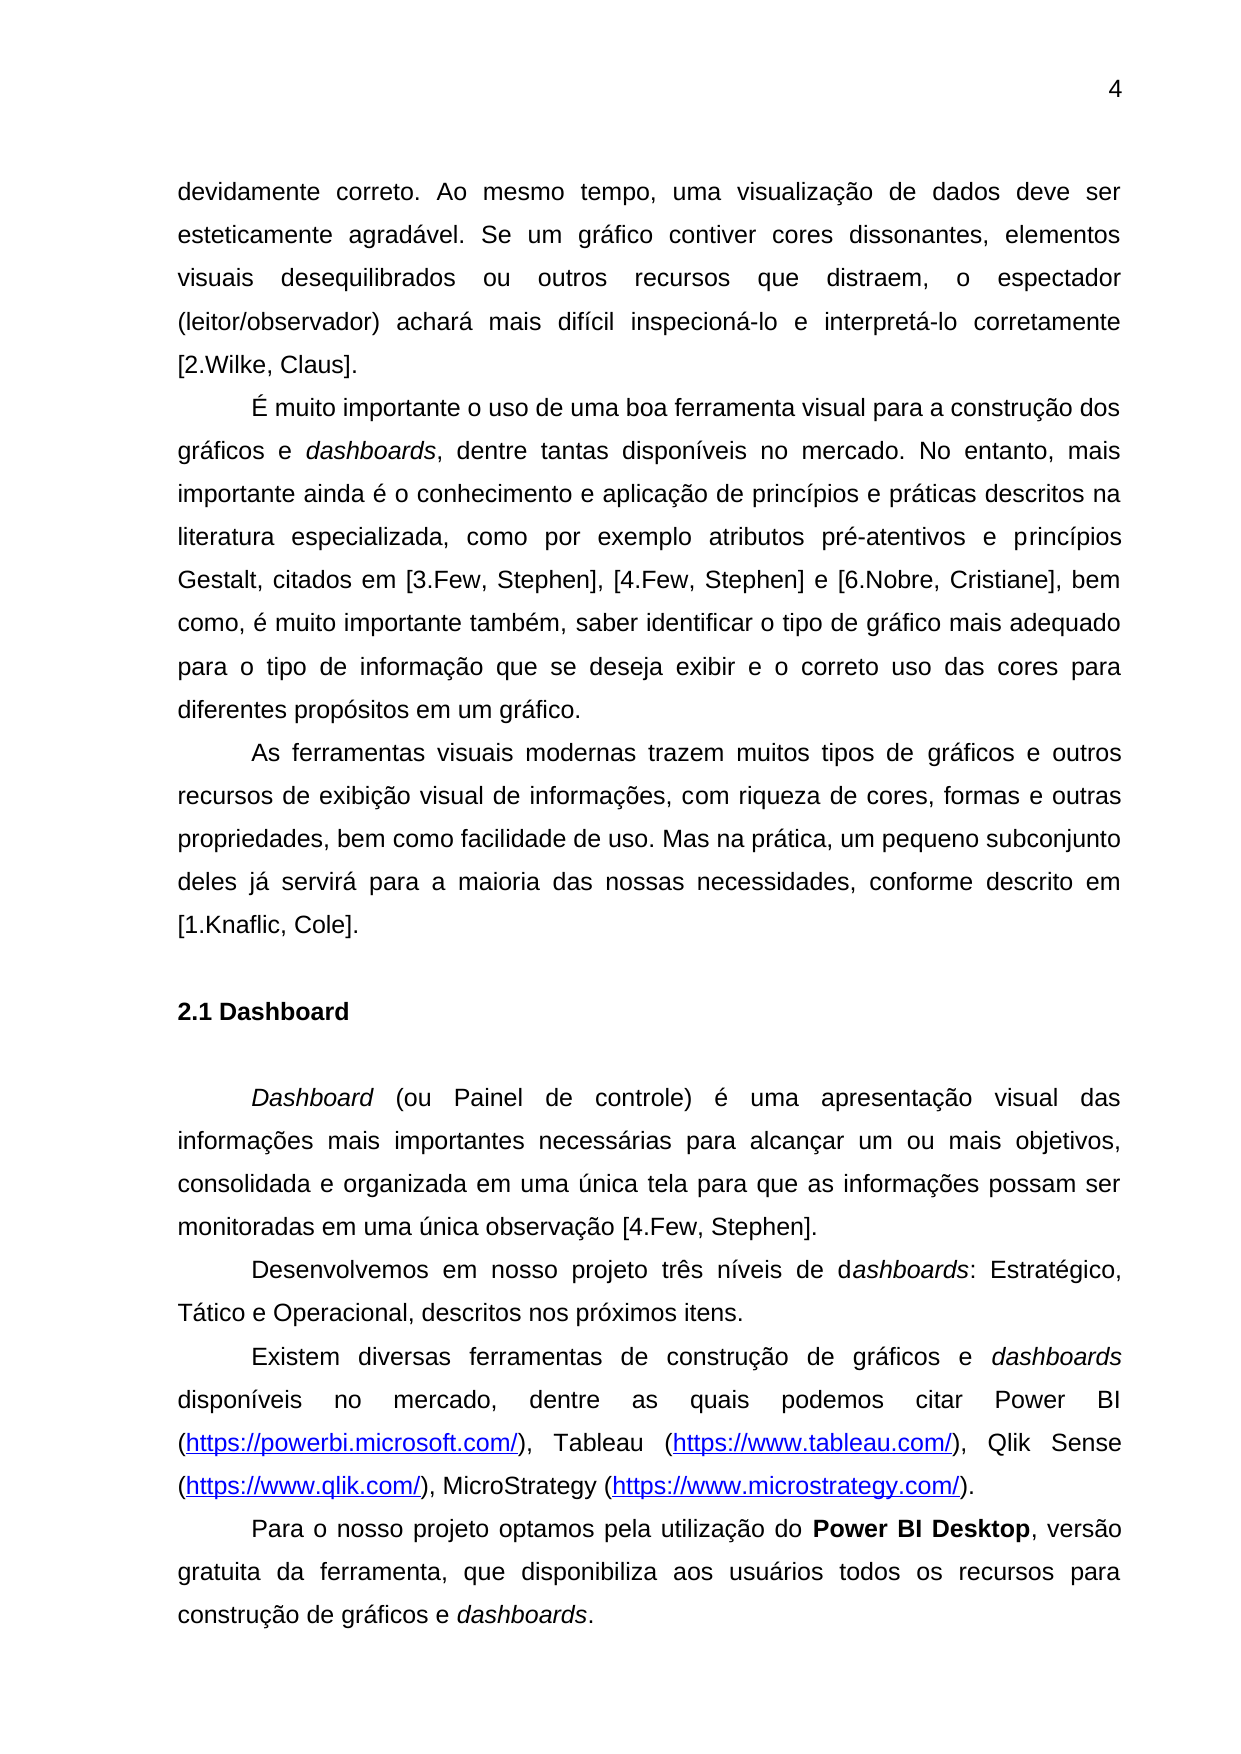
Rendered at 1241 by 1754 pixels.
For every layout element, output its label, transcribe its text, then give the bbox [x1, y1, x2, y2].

text Dashboard (ou Painel de controle) é uma apresentação visual das informações mais importantes necessárias para alcançar um ou mais objetivos, consolidada e organizada em uma única tela para que as informações possam ser monitoradas em uma única observação [4.Few, Stephen]. [177, 1083, 1122, 1241]
text É muito importante o uso de uma boa ferramenta visual para a construção dos gráficos e dashboards, dentre tantas disponíveis no mercado. No entanto, mais importante ainda é o conhecimento e aplicação de princípios e práticas descritos na literatura especializada, como por exemplo atributos pré-atentivos e princípios Gestalt, citados em [3.Few, Stephen], [4.Few, Stephen] e [6.Nobre, Cristiane], bem como, é muito importante também, saber identificar o tipo de gráfico mais adequado para o tipo de informação que se deseja exibir e o correto uso das cores para diferentes propósitos em um gráfico. [177, 393, 1122, 723]
text Existem diversas ferramentas de construção de gráficos e dashboards disponíveis no mercado, dentre as quais podemos citar Power BI (https://powerbi.microsoft.com/), Tableau (https://www.tableau.com/), Qlik Sense (https://www.qlik.com/), MicroStrategy (https://www.microstrategy.com/). [177, 1342, 1122, 1500]
text As ferramentas visuais modernas trazem muitos tipos de gráficos e outros recursos de exibição visual de informações, com riqueza de cores, formas e outras propriedades, bem como facilidade de uso. Mas na prática, um pequeno subconjunto deles já servirá para a maioria das nossas necessidades, conforme descrito em [1.Knaflic, Cole]. [177, 738, 1122, 939]
text Desenvolvemos em nosso projeto três níveis de dashboards: Estratégico, Tático e Operacional, descritos nos próximos itens. [177, 1255, 1122, 1327]
text Para o nosso projeto optamos pela utilização do Power BI Desktop, versão gratuita da ferramenta, que disponibiliza aos usuários todos os recursos para construção de gráficos e dashboards. [177, 1514, 1122, 1629]
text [177, 177, 1122, 378]
subtitle 2.1 Dashboard [177, 997, 1122, 1025]
